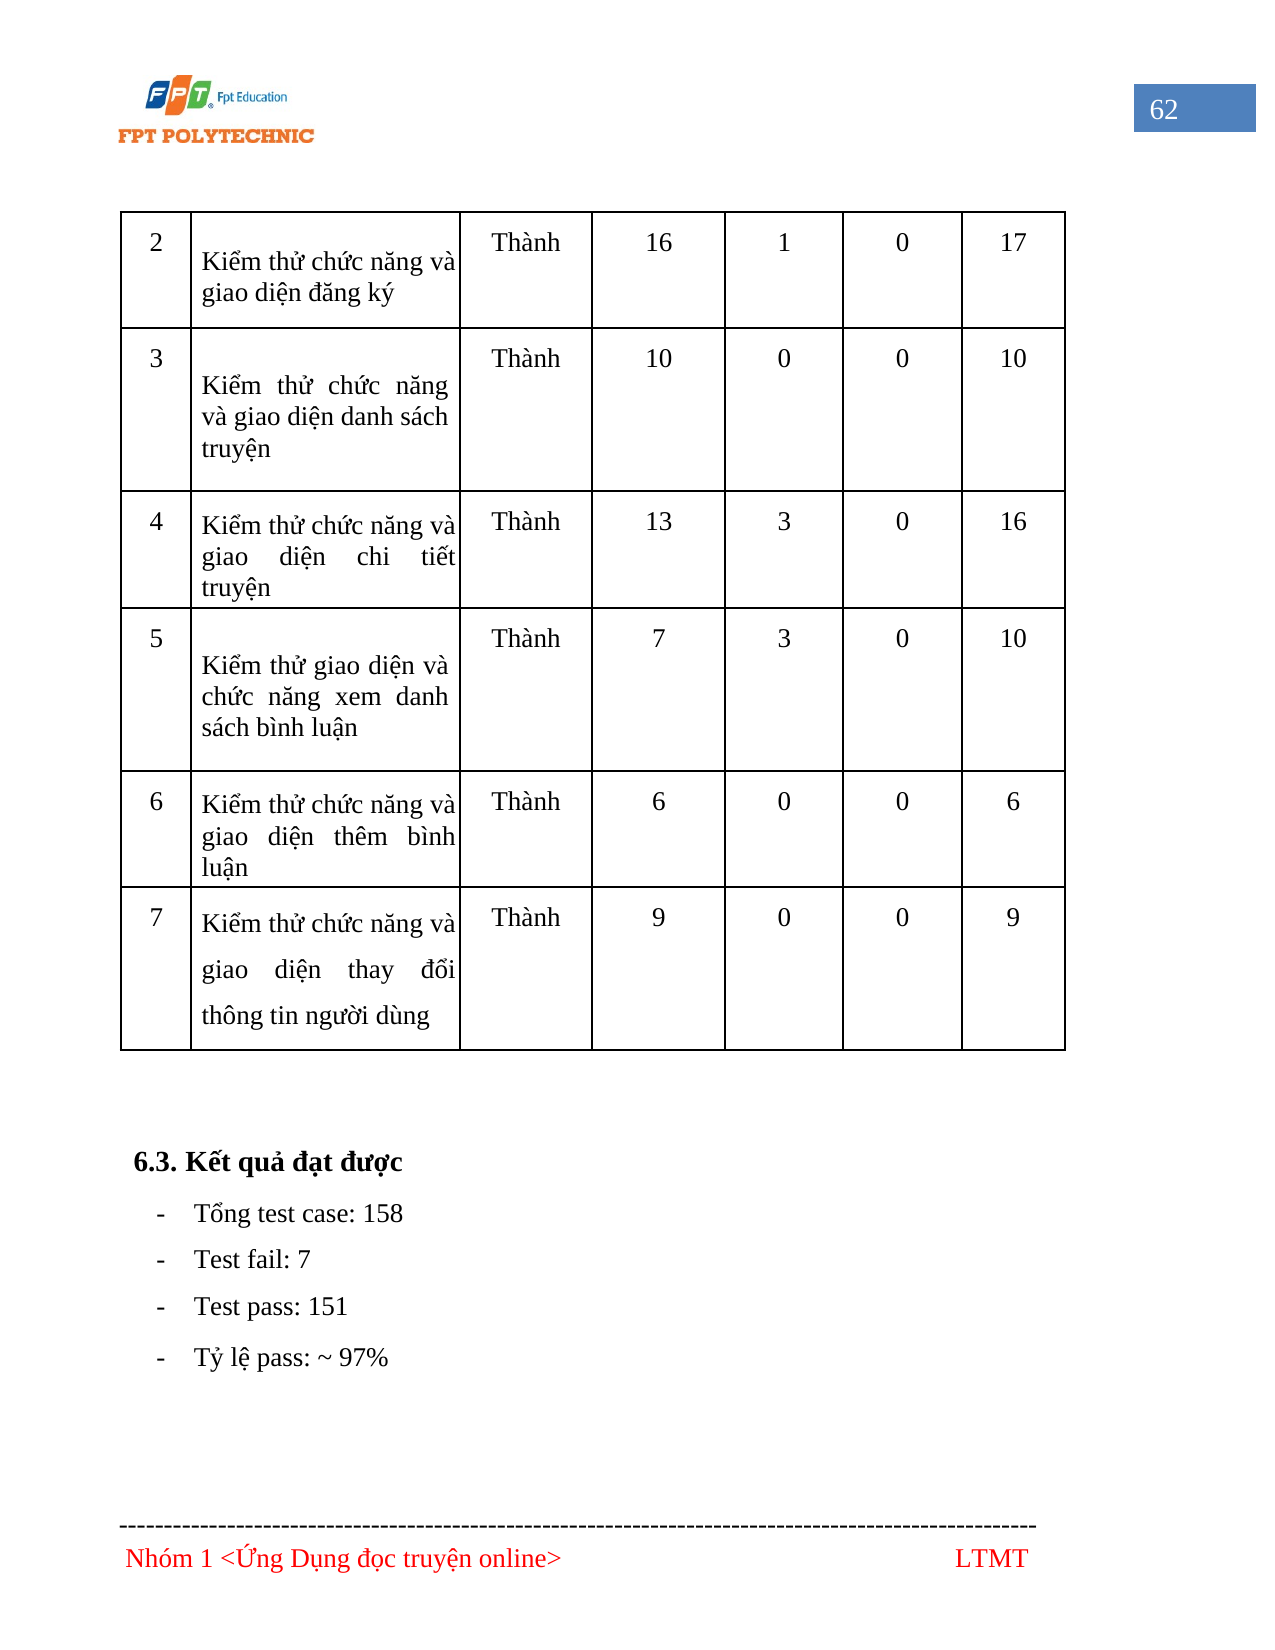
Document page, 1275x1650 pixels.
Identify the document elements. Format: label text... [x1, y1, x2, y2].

table_cell 9 [593, 888, 724, 1049]
table_cell 0 [844, 329, 961, 490]
table_cell 10 [963, 609, 1064, 770]
table_cell 5 [122, 609, 190, 770]
list Test fail: 7 [156, 1244, 1157, 1275]
table_cell Kiểm thử chức năng và giao diện danh sách truyện [192, 329, 459, 490]
table_cell 16 [593, 213, 724, 327]
table_cell 2 [122, 213, 190, 327]
table_cell 6 [122, 772, 190, 886]
table_cell Kiểm thử chức năng và giao diện chi tiết truyện [192, 492, 459, 607]
list Test pass: 151 [156, 1291, 1157, 1322]
table_cell 1 [726, 213, 842, 327]
table_cell 0 [726, 329, 842, 490]
table_cell 16 [963, 492, 1064, 607]
table_cell Thành [461, 888, 591, 1049]
table_cell 3 [726, 492, 842, 607]
table_cell Kiểm thử giao diện và chức năng xem danh sách bình luận [192, 609, 459, 770]
table_cell 7 [593, 609, 724, 770]
table_cell 0 [844, 609, 961, 770]
table_cell 6 [593, 772, 724, 886]
table_cell Thành [461, 213, 591, 327]
table_cell Thành [461, 609, 591, 770]
table_cell Kiểm thử chức năng và giao diện thay đổi thông tin người dùng [192, 888, 459, 1049]
table_cell 4 [122, 492, 190, 607]
list Tỷ lệ pass: ~ 97% [156, 1341, 1157, 1372]
picture [118, 75, 316, 143]
list Tổng test case: 158 [156, 1197, 1157, 1228]
table_cell Thành [461, 492, 591, 607]
table_cell 0 [844, 492, 961, 607]
table_cell Thành [461, 772, 591, 886]
table_cell 13 [593, 492, 724, 607]
table_cell 6 [963, 772, 1064, 886]
table_cell 0 [726, 772, 842, 886]
subtitle 6.3. Kết quả đạt được [133, 1144, 1165, 1178]
table_cell 7 [122, 888, 190, 1049]
table_cell 10 [963, 329, 1064, 490]
table_cell 0 [844, 772, 961, 886]
table_cell 3 [726, 609, 842, 770]
table_cell 0 [844, 213, 961, 327]
table_cell 17 [963, 213, 1064, 327]
table_cell Thành [461, 329, 591, 490]
table_cell Kiểm thử chức năng và giao diện đăng ký [192, 213, 459, 327]
table_cell 3 [122, 329, 190, 490]
table_cell 0 [726, 888, 842, 1049]
table_cell Kiểm thử chức năng và giao diện thêm bình luận [192, 772, 459, 886]
table_cell 9 [963, 888, 1064, 1049]
table_cell 10 [593, 329, 724, 490]
table_cell 0 [844, 888, 961, 1049]
